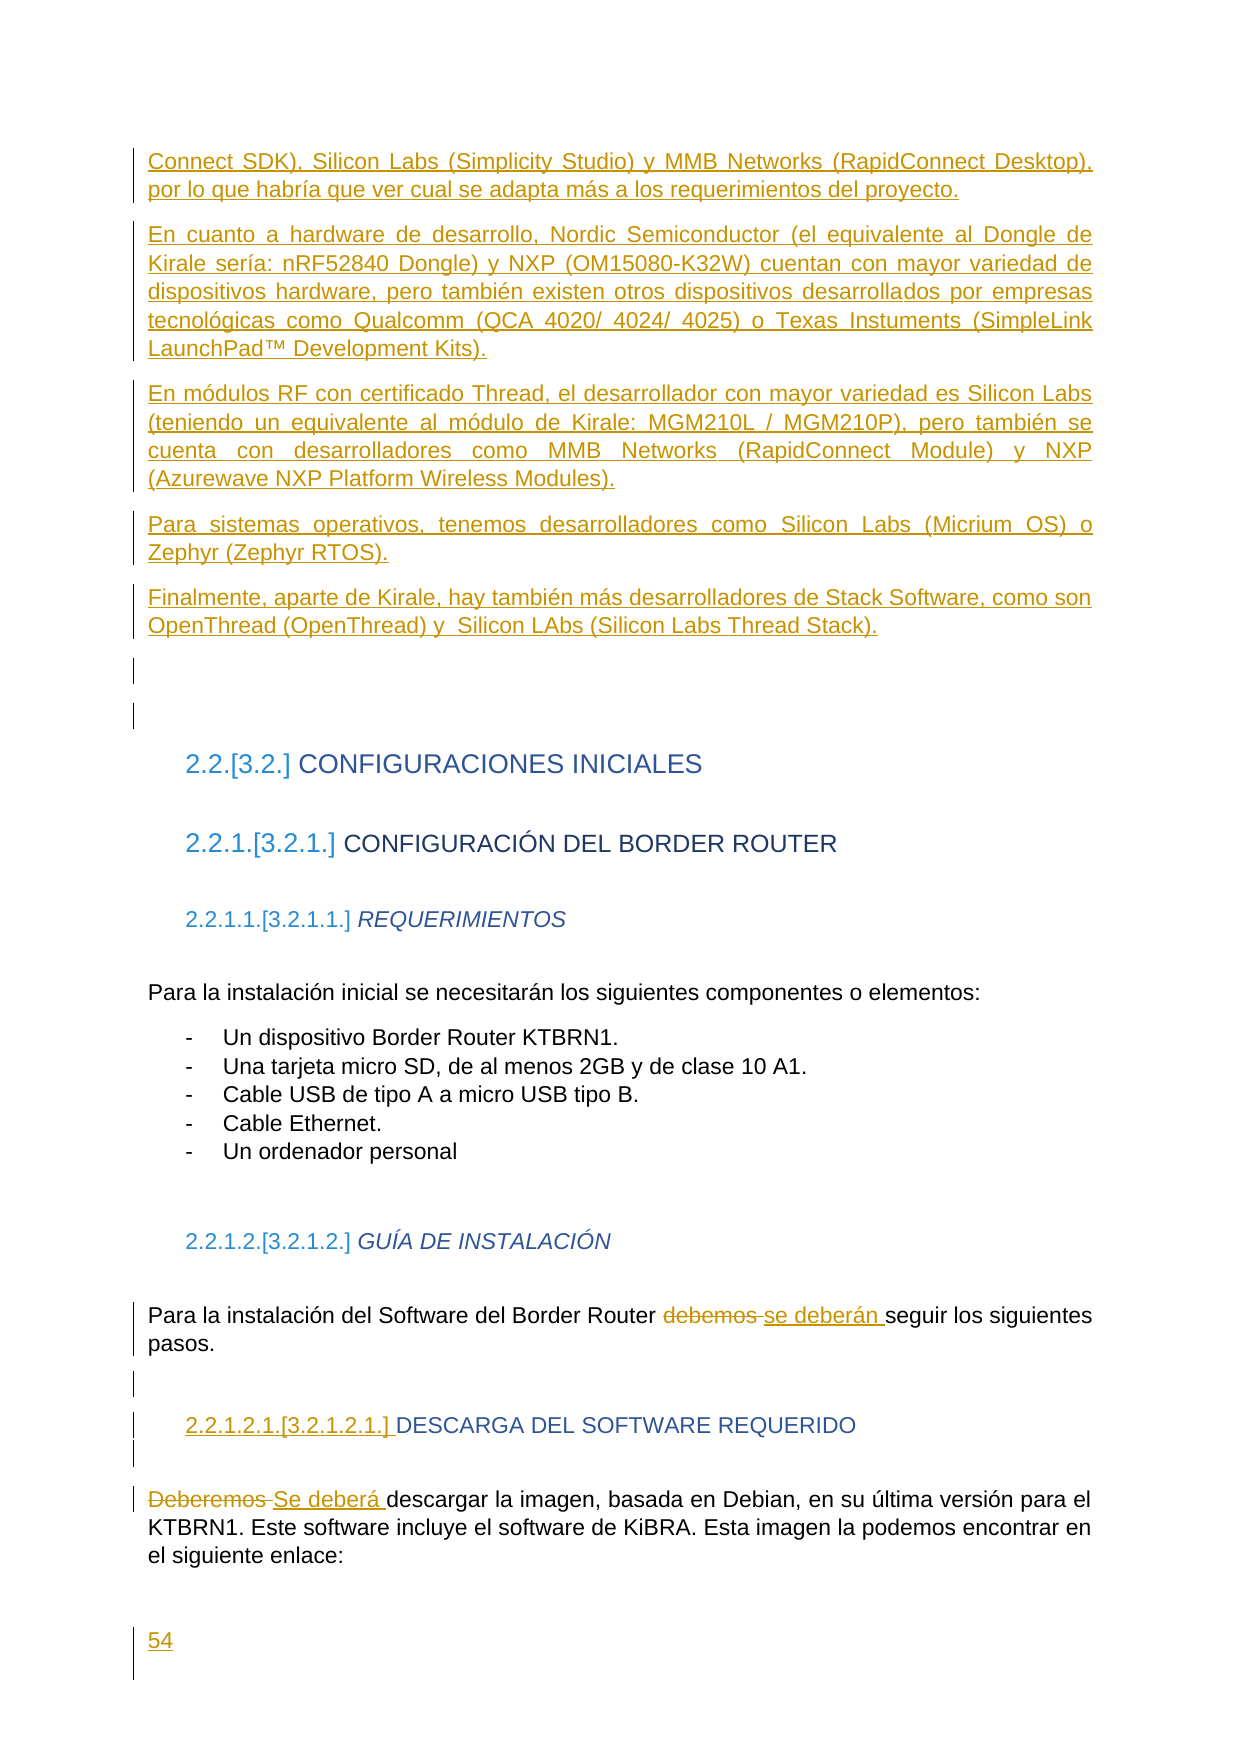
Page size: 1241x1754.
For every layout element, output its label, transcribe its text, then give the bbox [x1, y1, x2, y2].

list Un dispositivo Border Router KTBRN1. [185, 1024, 1092, 1051]
list Cable Ethernet. [185, 1109, 1092, 1136]
list Una tarjeta micro SD, de al menos 2GB y de clase 10 A1. [185, 1053, 1092, 1079]
text descargar la imagen, basada en Debian, en su última versión para el KTBRN1. Este software incluye el software de KiBRA. Esta imagen la podemos encontrar en el siguiente enlace: [148, 1486, 1092, 1569]
list Un ordenador personal [185, 1138, 1092, 1164]
list Cable USB de tipo A a micro USB tipo B. [185, 1081, 1092, 1107]
text Para la instalación del Software del Border Router seguir los siguientes pasos. [148, 1302, 1092, 1356]
subtitle REQUERIMIENTOS [185, 906, 1092, 932]
subtitle CONFIGURACIÓN DEL BORDER ROUTER [185, 827, 1092, 858]
subtitle CONFIGURACIONES INICIALES [185, 748, 1092, 779]
subtitle GUÍA DE INSTALACIÓN [185, 1228, 1092, 1254]
subtitle DESCARGA DEL SOFTWARE REQUERIDO [185, 1412, 1092, 1438]
text Para la instalación inicial se necesitarán los siguientes componentes o elementos: [148, 979, 1092, 1005]
